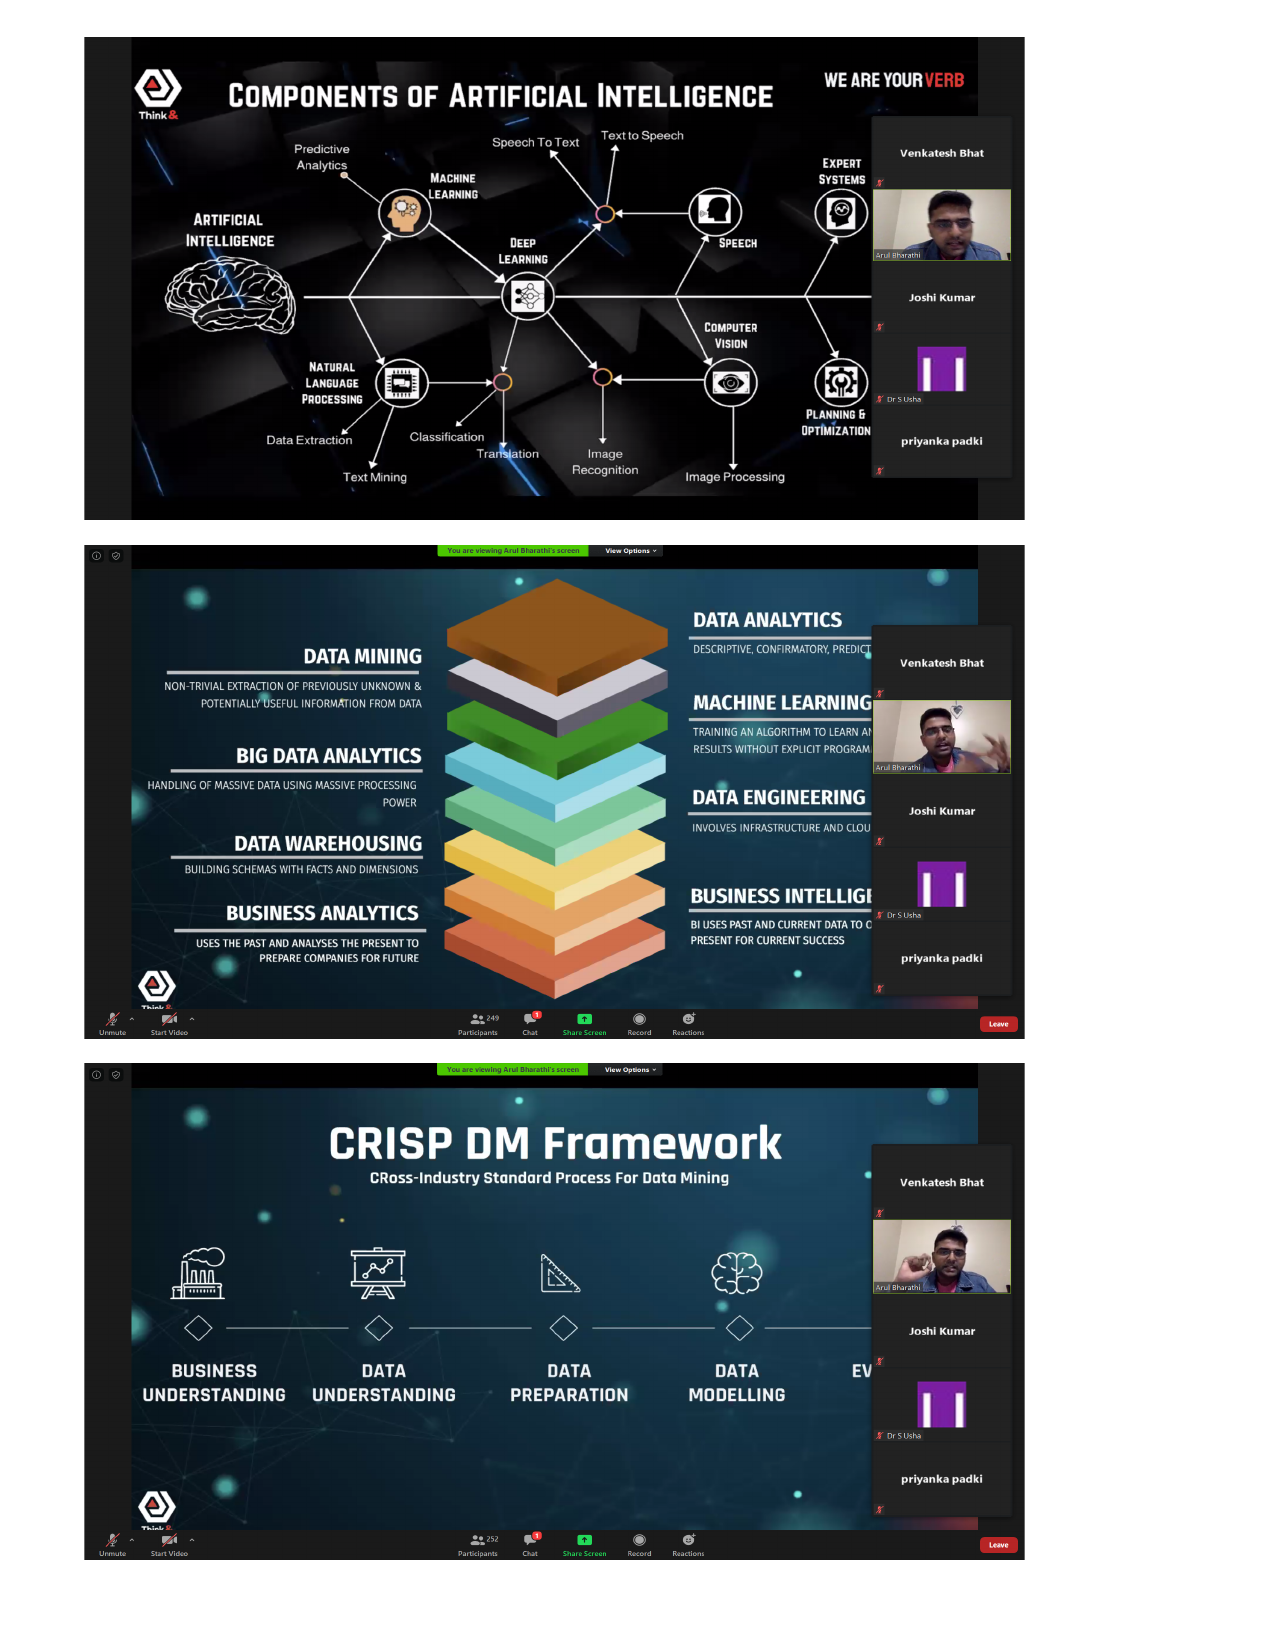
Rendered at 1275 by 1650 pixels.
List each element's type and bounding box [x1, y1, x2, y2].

picture [84, 545, 1025, 1039]
picture [84, 1063, 1025, 1560]
picture [84, 37, 1025, 520]
